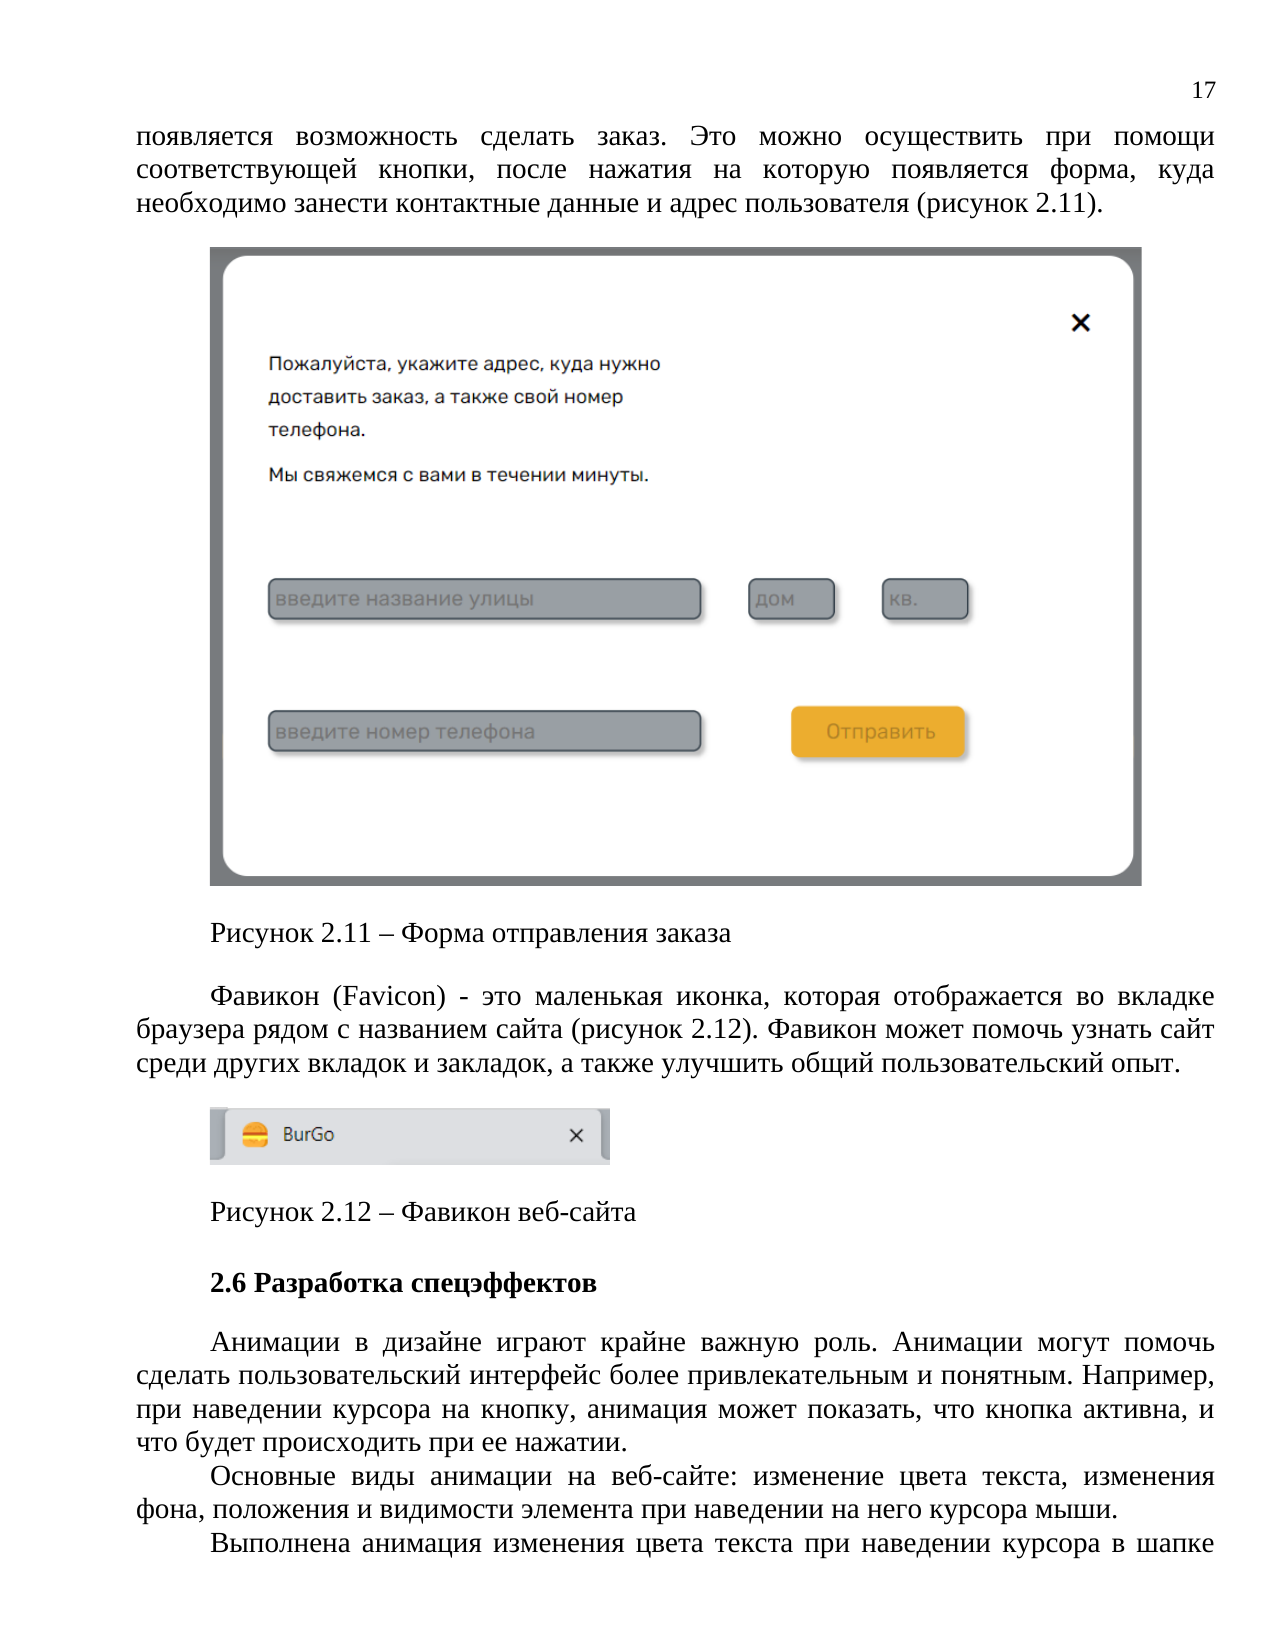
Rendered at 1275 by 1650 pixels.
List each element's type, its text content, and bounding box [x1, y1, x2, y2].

text Рисунок 2.12 – Фавикон веб-сайта [136, 1108, 1216, 1228]
text Основные виды анимации на веб-сайте: изменение цвета текста, изменения фона, положения и видимости элемента при наведении на него курсора мыши. [136, 1458, 1216, 1525]
text Анимации в дизайне играют крайне важную роль. Анимации могут помочь сделать пользовательский интерфейс более привлекательным и понятным. Например, при наведении курсора на кнопку, анимация может показать, что кнопка активна, и что будет происходить при ее нажатии. [136, 1324, 1216, 1458]
picture [209, 1107, 610, 1165]
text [136, 1525, 1216, 1558]
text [136, 118, 1216, 219]
picture [209, 247, 1142, 886]
text Фавикон (Favicon) - это маленькая иконка, которая отображается во вкладке браузера рядом с названием сайта (рисунок 2.12). Фавикон может помочь узнать сайт среди других вкладок и закладок, а также улучшить общий пользовательский опыт. [136, 978, 1216, 1078]
subtitle 2.6 Разработка спецэффектов [136, 1265, 1216, 1299]
